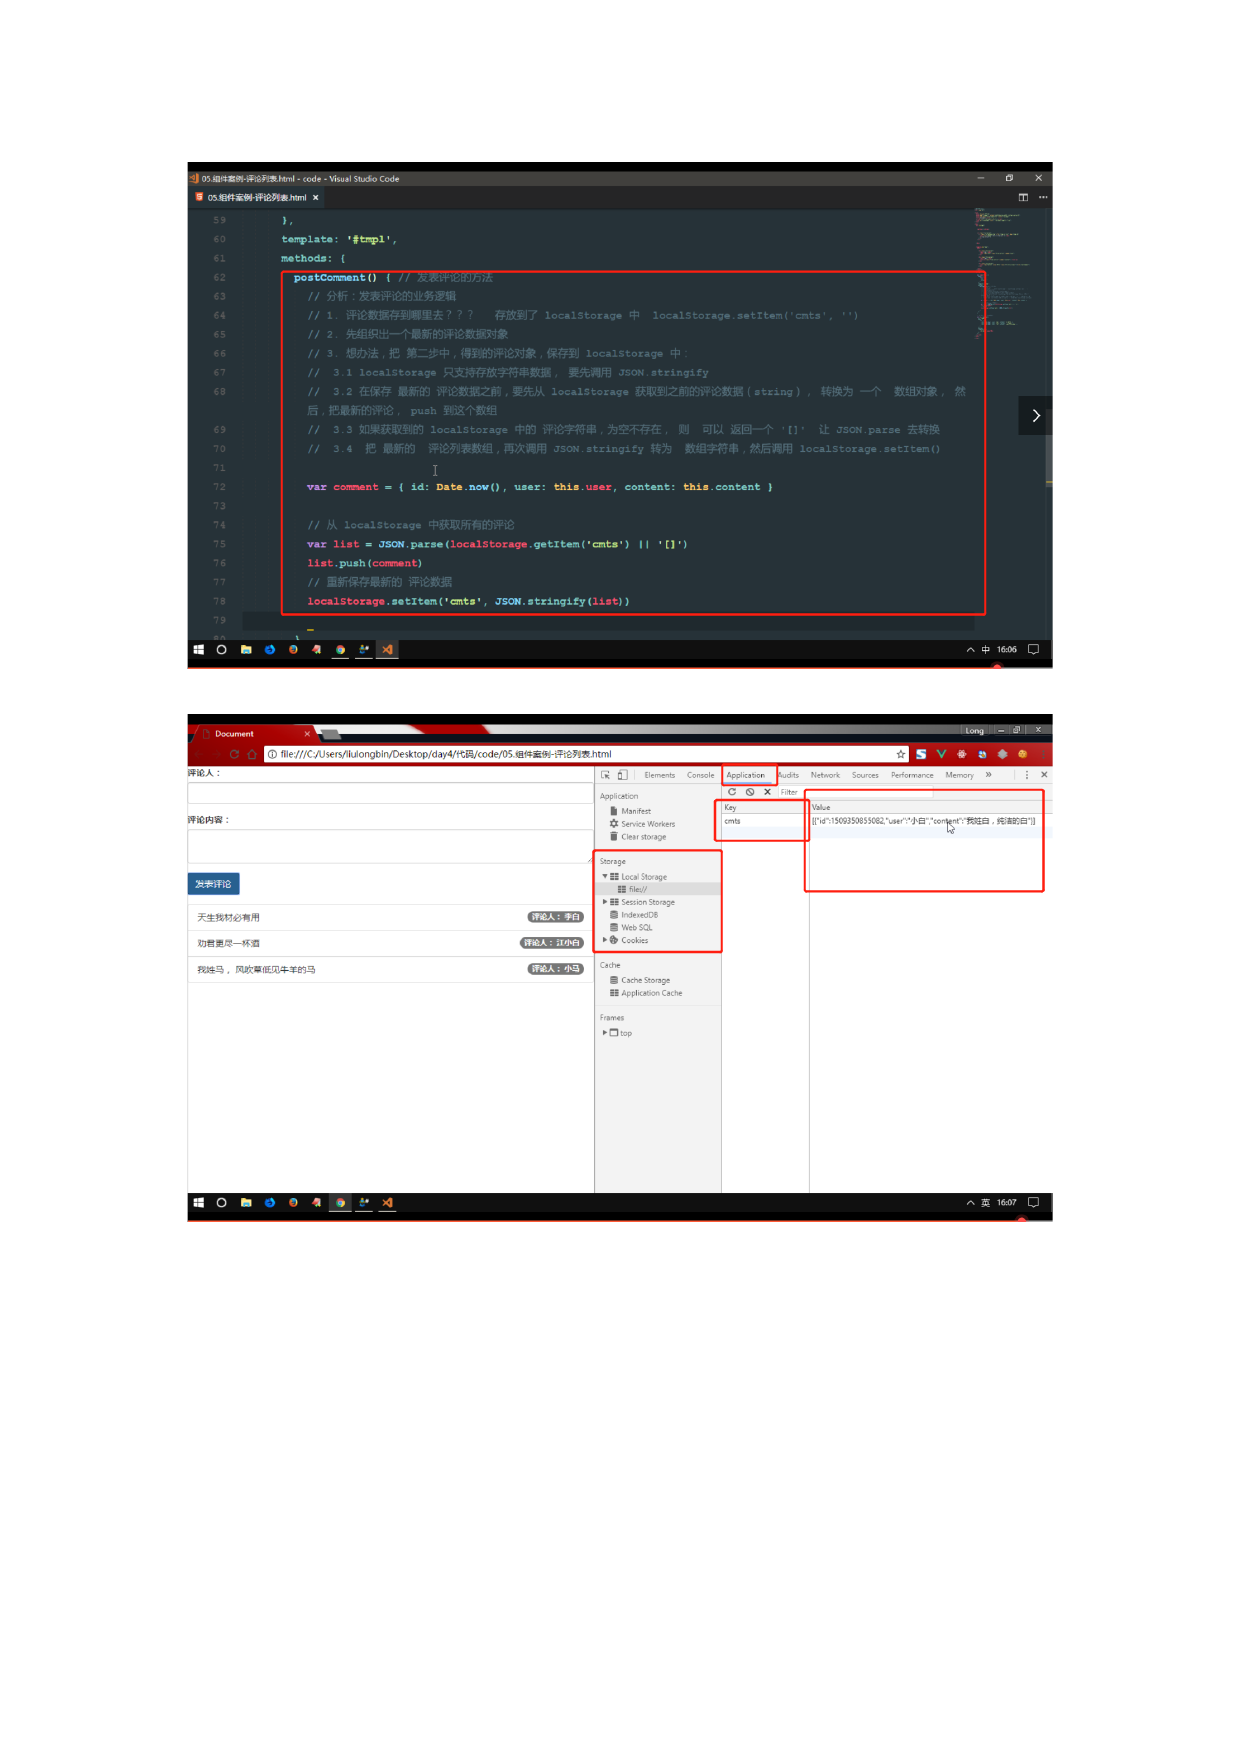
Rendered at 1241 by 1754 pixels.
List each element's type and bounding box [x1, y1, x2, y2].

picture [187, 714, 1053, 1222]
picture [187, 162, 1053, 669]
